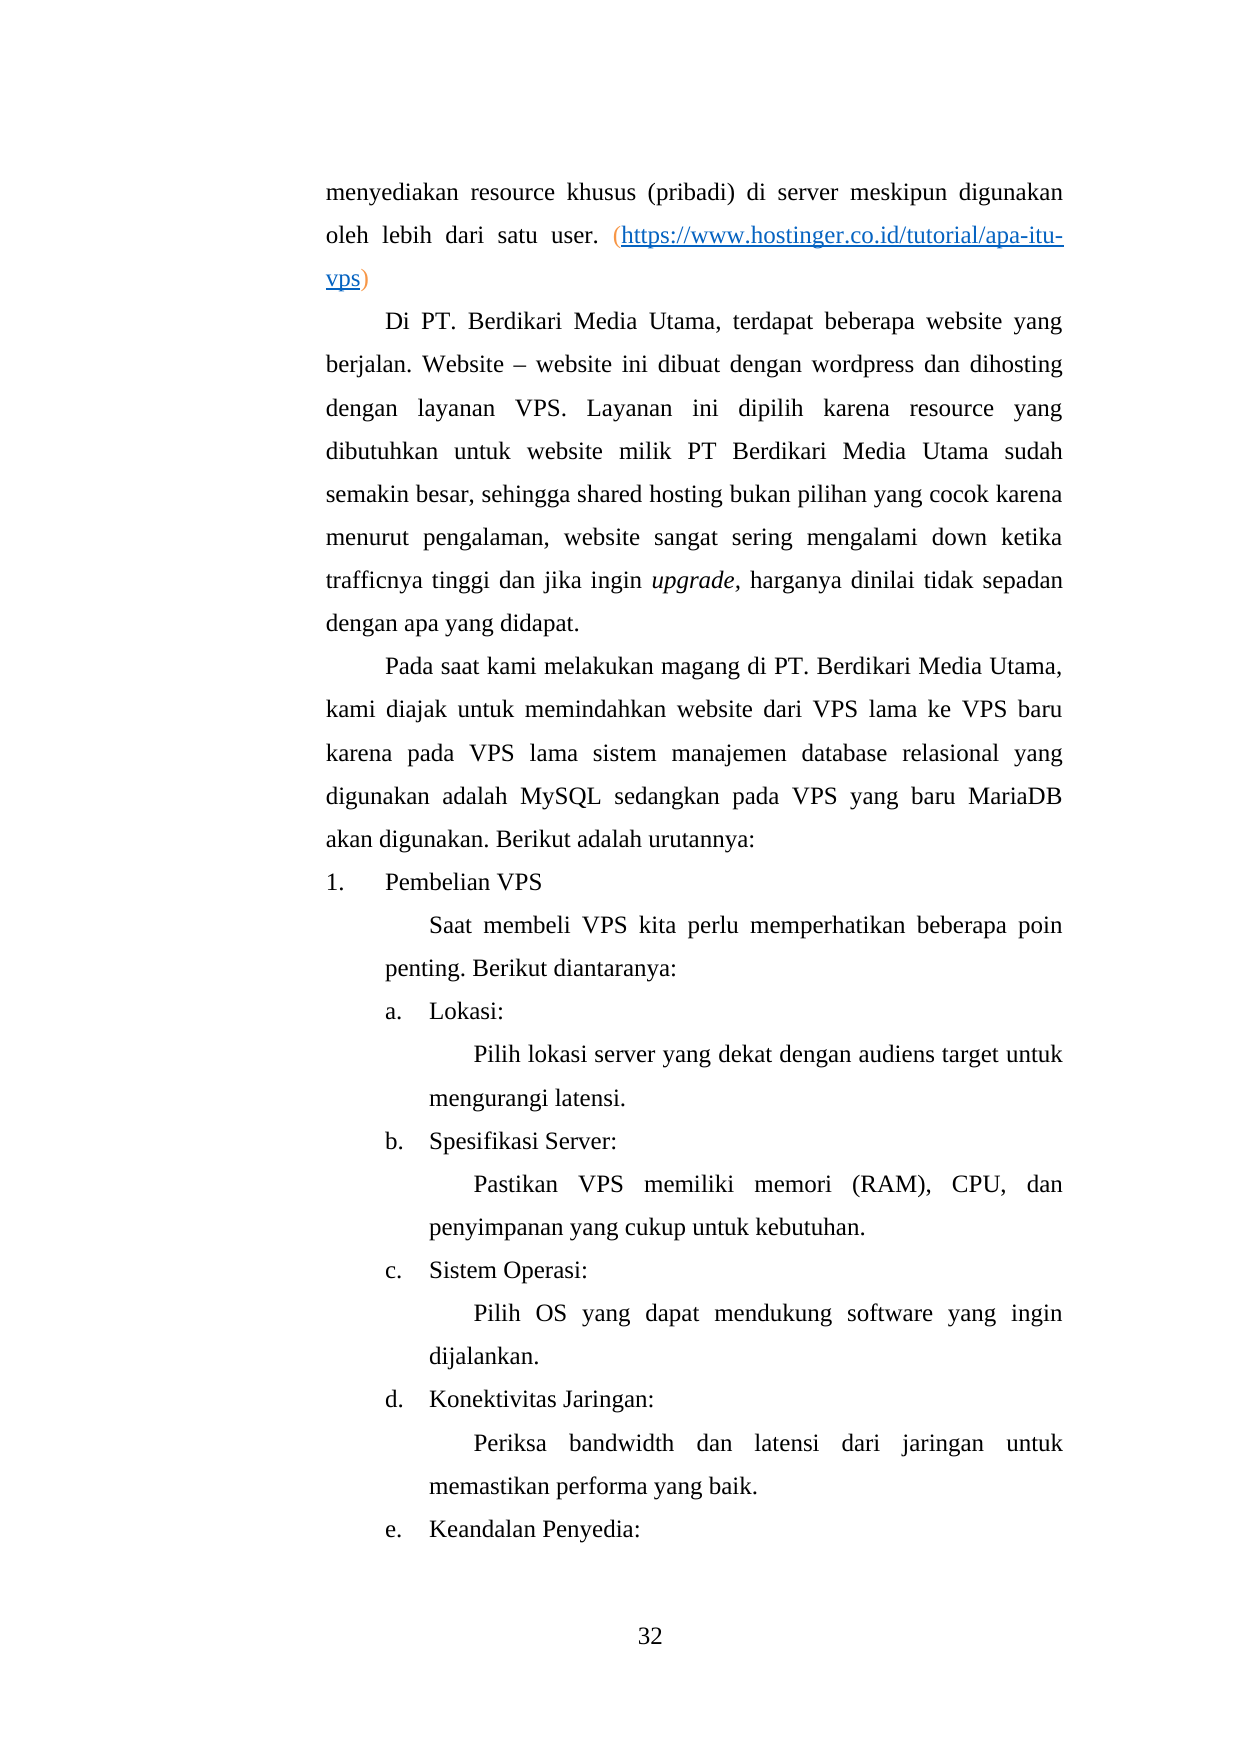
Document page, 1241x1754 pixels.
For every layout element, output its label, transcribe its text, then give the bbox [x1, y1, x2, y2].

list Saat membeli VPS kita perlu memperhatikan beberapa poin penting. Berikut diantaranya: [385, 910, 1063, 982]
list Periksa bandwidth dan latensi dari jaringan untuk memastikan performa yang baik. [429, 1428, 1063, 1499]
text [326, 177, 1063, 292]
list Pembelian VPS [326, 867, 1063, 896]
list Konektivitas Jaringan: [385, 1384, 1063, 1413]
list Spesifikasi Server: [385, 1126, 1063, 1154]
text Pada saat kami melakukan magang di PT. Berdikari Media Utama, kami diajak untuk memindahkan website dari VPS lama ke VPS baru karena pada VPS lama sistem manajemen database relasional yang digunakan adalah MySQL sedangkan pada VPS yang baru MariaDB akan digunakan. Berikut adalah urutannya: [326, 651, 1063, 853]
list Lokasi: [385, 996, 1063, 1025]
text Di PT. Berdikari Media Utama, terdapat beberapa website yang berjalan. Website – website ini dibuat dengan wordpress dan dihosting dengan layanan VPS. Layanan ini dipilih karena resource yang dibutuhkan untuk website milik PT Berdikari Media Utama sudah semakin besar, sehingga shared hosting bukan pilihan yang cocok karena menurut pengalaman, website sangat sering mengalami down ketika trafficnya tinggi dan jika ingin upgrade, harganya dinilai tidak sepadan dengan apa yang didapat. [326, 306, 1063, 637]
list Pastikan VPS memiliki memori (RAM), CPU, dan penyimpanan yang cukup untuk kebutuhan. [429, 1169, 1063, 1241]
list Pilih lokasi server yang dekat dengan audiens target untuk mengurangi latensi. [429, 1039, 1063, 1111]
list Keandalan Penyedia: [385, 1514, 1063, 1543]
list Sistem Operasi: [385, 1255, 1063, 1284]
list Pilih OS yang dapat mendukung software yang ingin dijalankan. [429, 1298, 1063, 1370]
